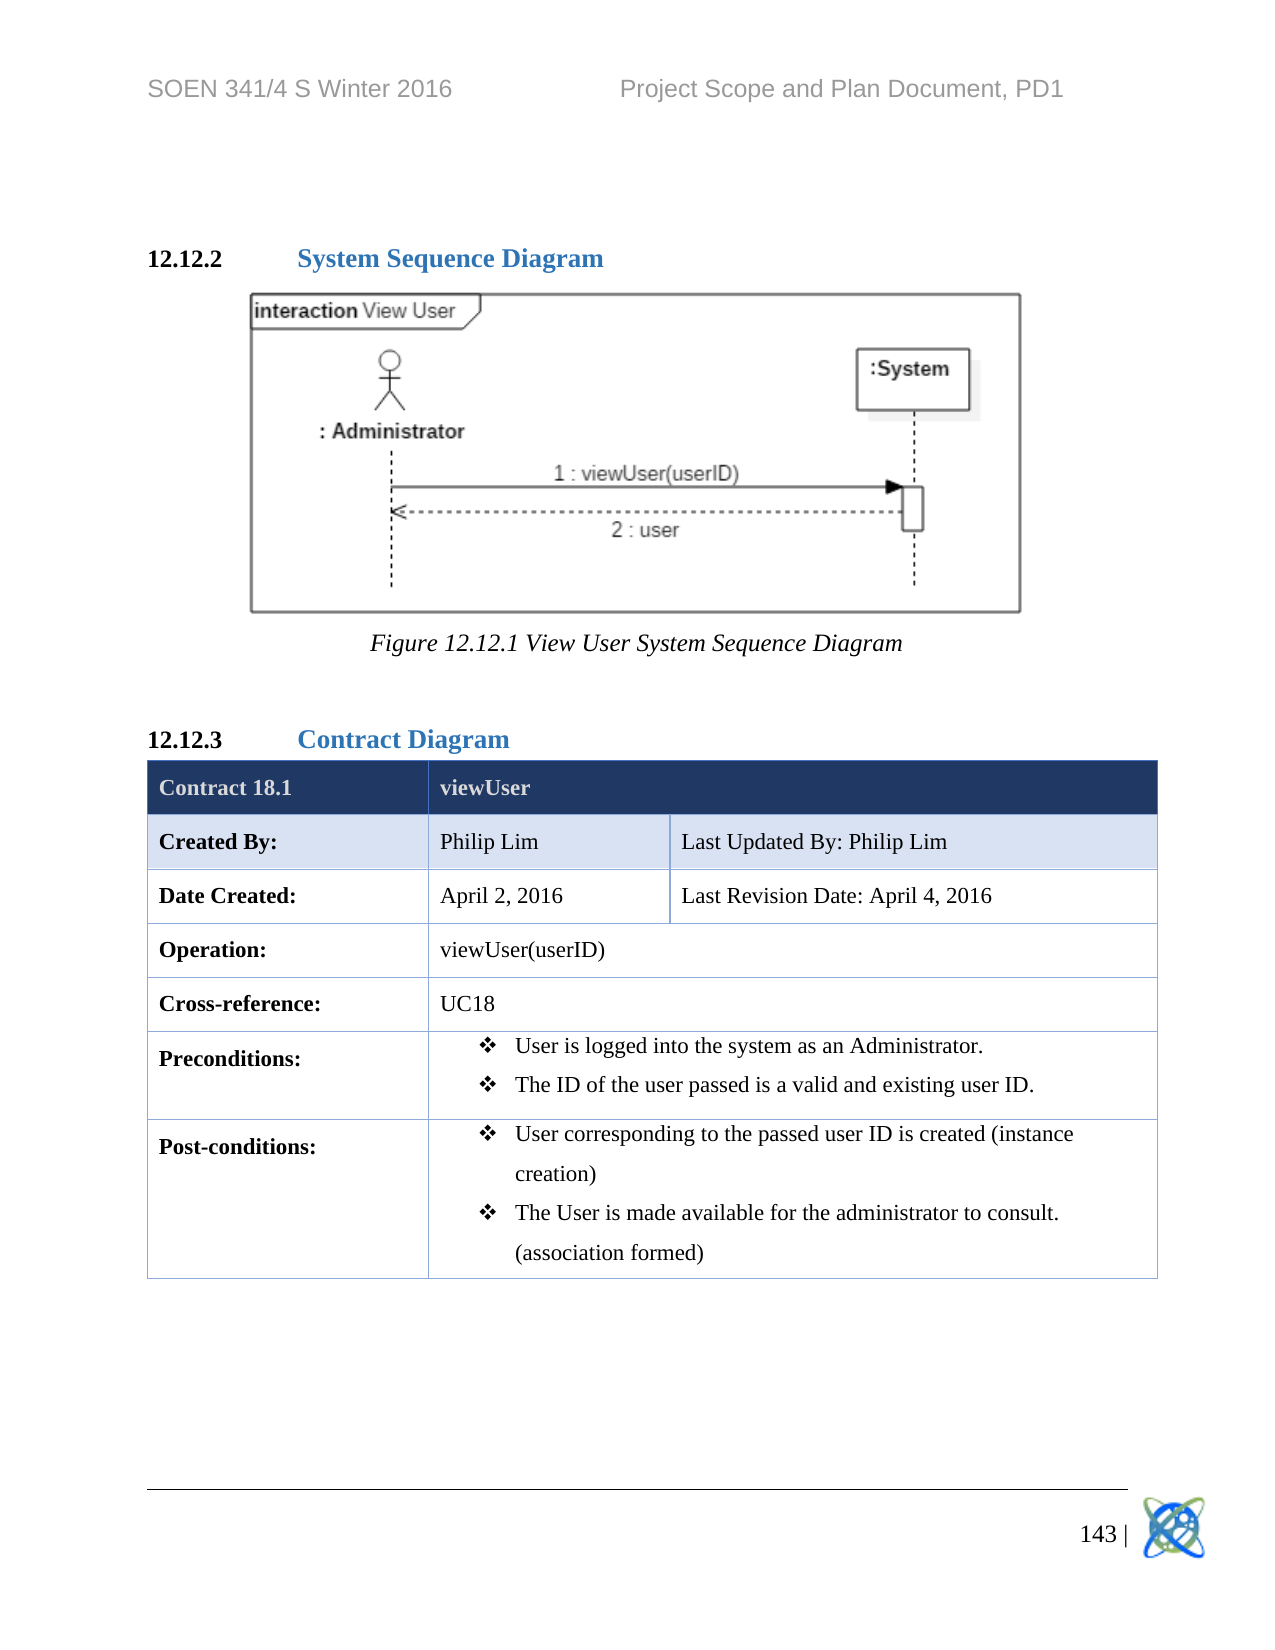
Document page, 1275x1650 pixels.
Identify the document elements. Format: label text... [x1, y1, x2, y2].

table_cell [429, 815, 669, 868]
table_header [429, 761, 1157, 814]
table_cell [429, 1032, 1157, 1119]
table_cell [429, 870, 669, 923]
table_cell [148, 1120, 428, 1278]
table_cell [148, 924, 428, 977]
picture [1123, 1490, 1224, 1566]
text Contract Diagram [147, 723, 1128, 754]
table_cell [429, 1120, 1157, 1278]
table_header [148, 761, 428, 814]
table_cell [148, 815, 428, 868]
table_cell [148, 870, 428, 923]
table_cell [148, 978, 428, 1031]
text System Sequence Diagram [147, 242, 1128, 273]
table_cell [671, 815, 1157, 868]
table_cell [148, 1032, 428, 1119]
text Figure 12.12.1 View User System Sequence Diagram [147, 628, 1128, 657]
picture [236, 279, 1039, 628]
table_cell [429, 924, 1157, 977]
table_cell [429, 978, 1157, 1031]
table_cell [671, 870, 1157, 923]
